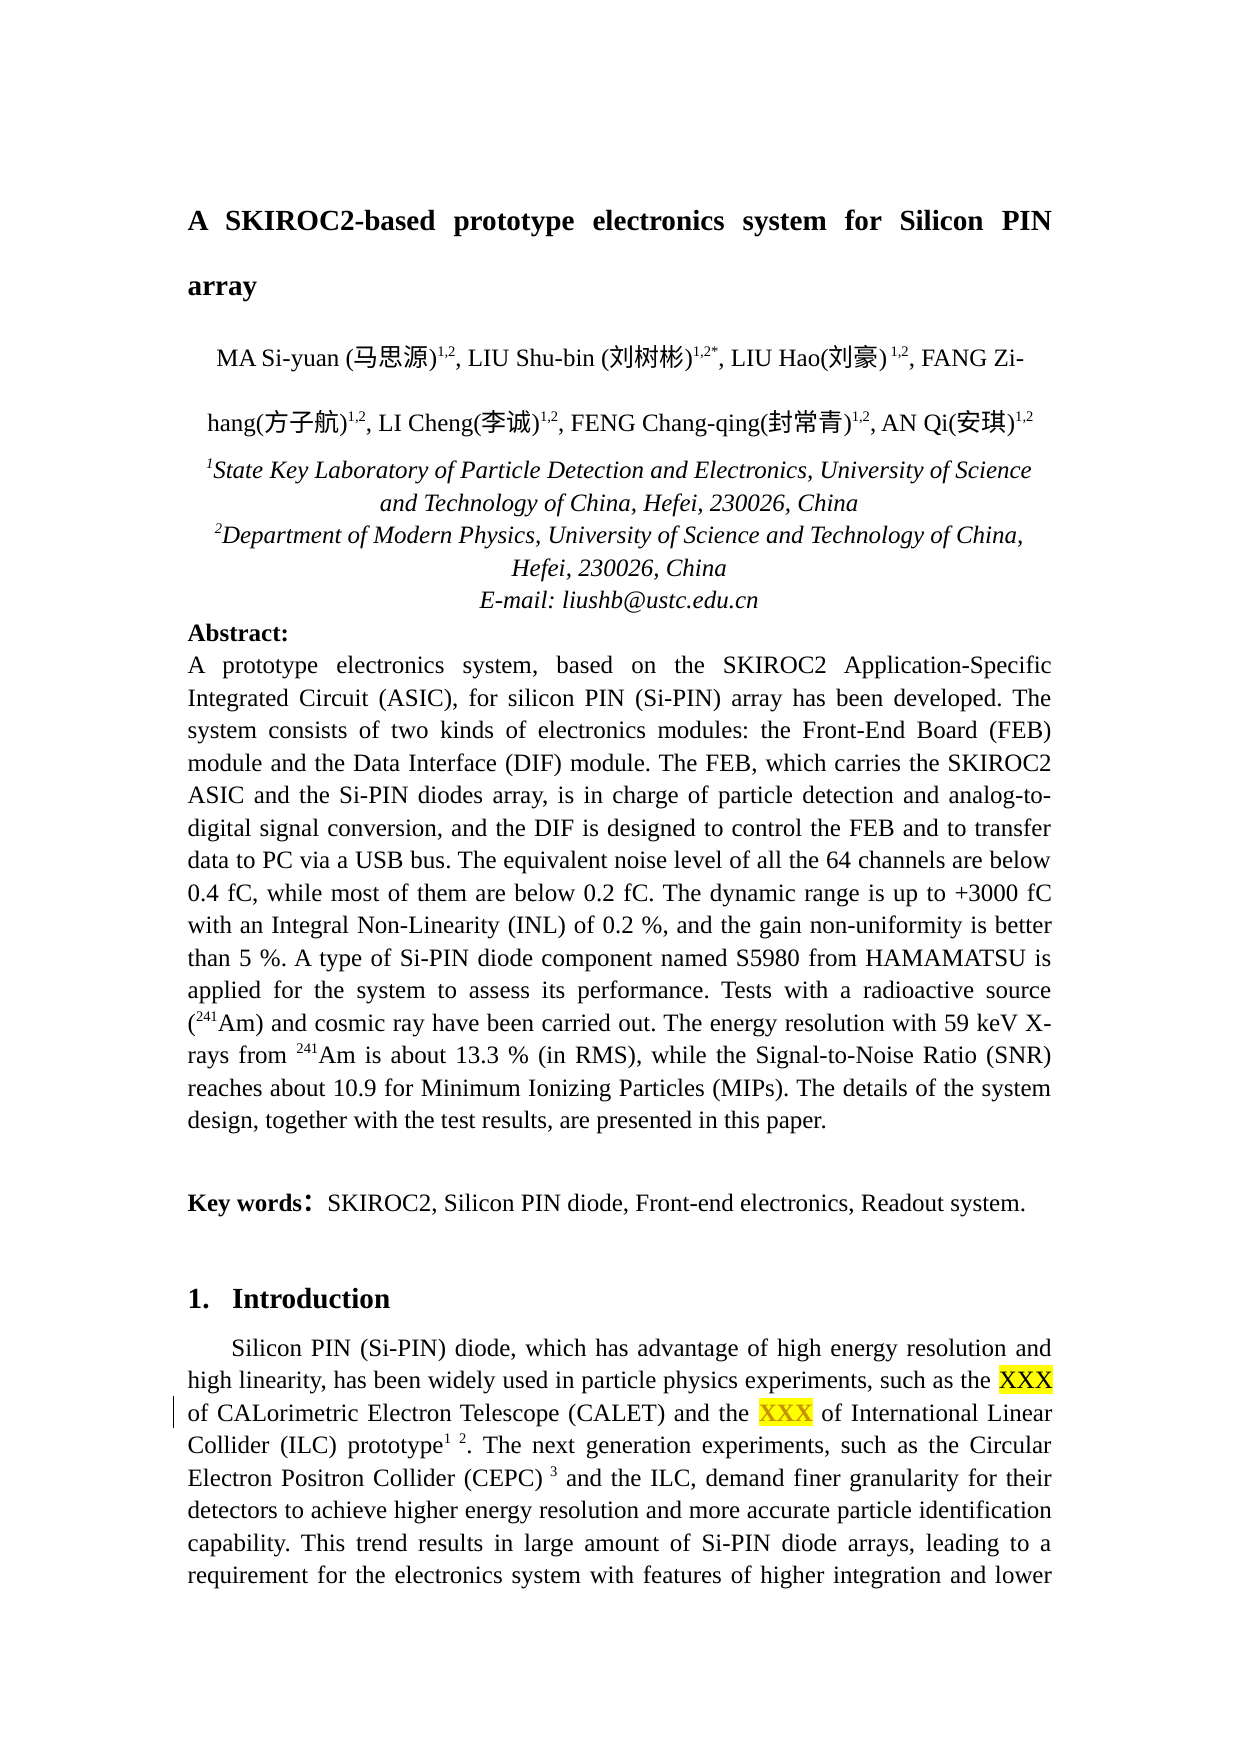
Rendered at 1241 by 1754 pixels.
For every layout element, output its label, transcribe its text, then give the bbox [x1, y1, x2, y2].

text A prototype electronics system, based on the SKIROC2 Application-Specific Integrated Circuit (ASIC), for silicon PIN (Si-PIN) array has been developed. The system consists of two kinds of electronics modules: the Front-End Board (FEB) module and the Data Interface (DIF) module. The FEB, which carries the SKIROC2 ASIC and the Si-PIN diodes array, is in charge of particle detection and analog-to-digital signal conversion, and the DIF is designed to control the FEB and to transfer data to PC via a USB bus. The equivalent noise level of all the 64 channels are below 0.4 fC, while most of them are below 0.2 fC. The dynamic range is up to +3000 fC with an Integral Non-Linearity (INL) of 0.2 %, and the gain non-uniformity is better than 5 %. A type of Si-PIN diode component named S5980 from HAMAMATSU is applied for the system to assess its performance. Tests with a radioactive source (241Am) and cosmic ray have been carried out. The energy resolution with 59 keV X-rays from 241Am is about 13.3 % (in RMS), while the Signal-to-Noise Ratio (SNR) reaches about 10.9 for Minimum Ionizing Particles (MIPs). The details of the system design, together with the test results, are presented in this paper. [187, 648, 1053, 1136]
title A SKIROC2-based prototype electronics system for Silicon PIN array [187, 187, 1053, 317]
text 1State Key Laboratory of Particle Detection and Electronics, University of Science and Technology of China, Hefei, 230026, China [187, 453, 1053, 518]
text Abstract: [187, 616, 1053, 648]
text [187, 1331, 1053, 1591]
text E-mail: liushb@ustc.edu.cn [187, 583, 1053, 616]
text 2Department of Modern Physics, University of Science and Technology of China, Hefei, 230026, China [187, 518, 1053, 583]
text Key words：SKIROC2, Silicon PIN diode, Front-end electronics, Readout system. [187, 1168, 1053, 1233]
text MA Si-yuan (马思源)1,2, LIU Shu-bin (刘树彬)1,2*, LIU Hao(刘豪) 1,2, FANG Zi- hang(方子航)1,2, LI Cheng(李诚)1,2, FENG Chang-qing(封常青)1,2, AN Qi(安琪)1,2 [187, 323, 1053, 453]
subtitle Introduction [187, 1266, 1053, 1331]
